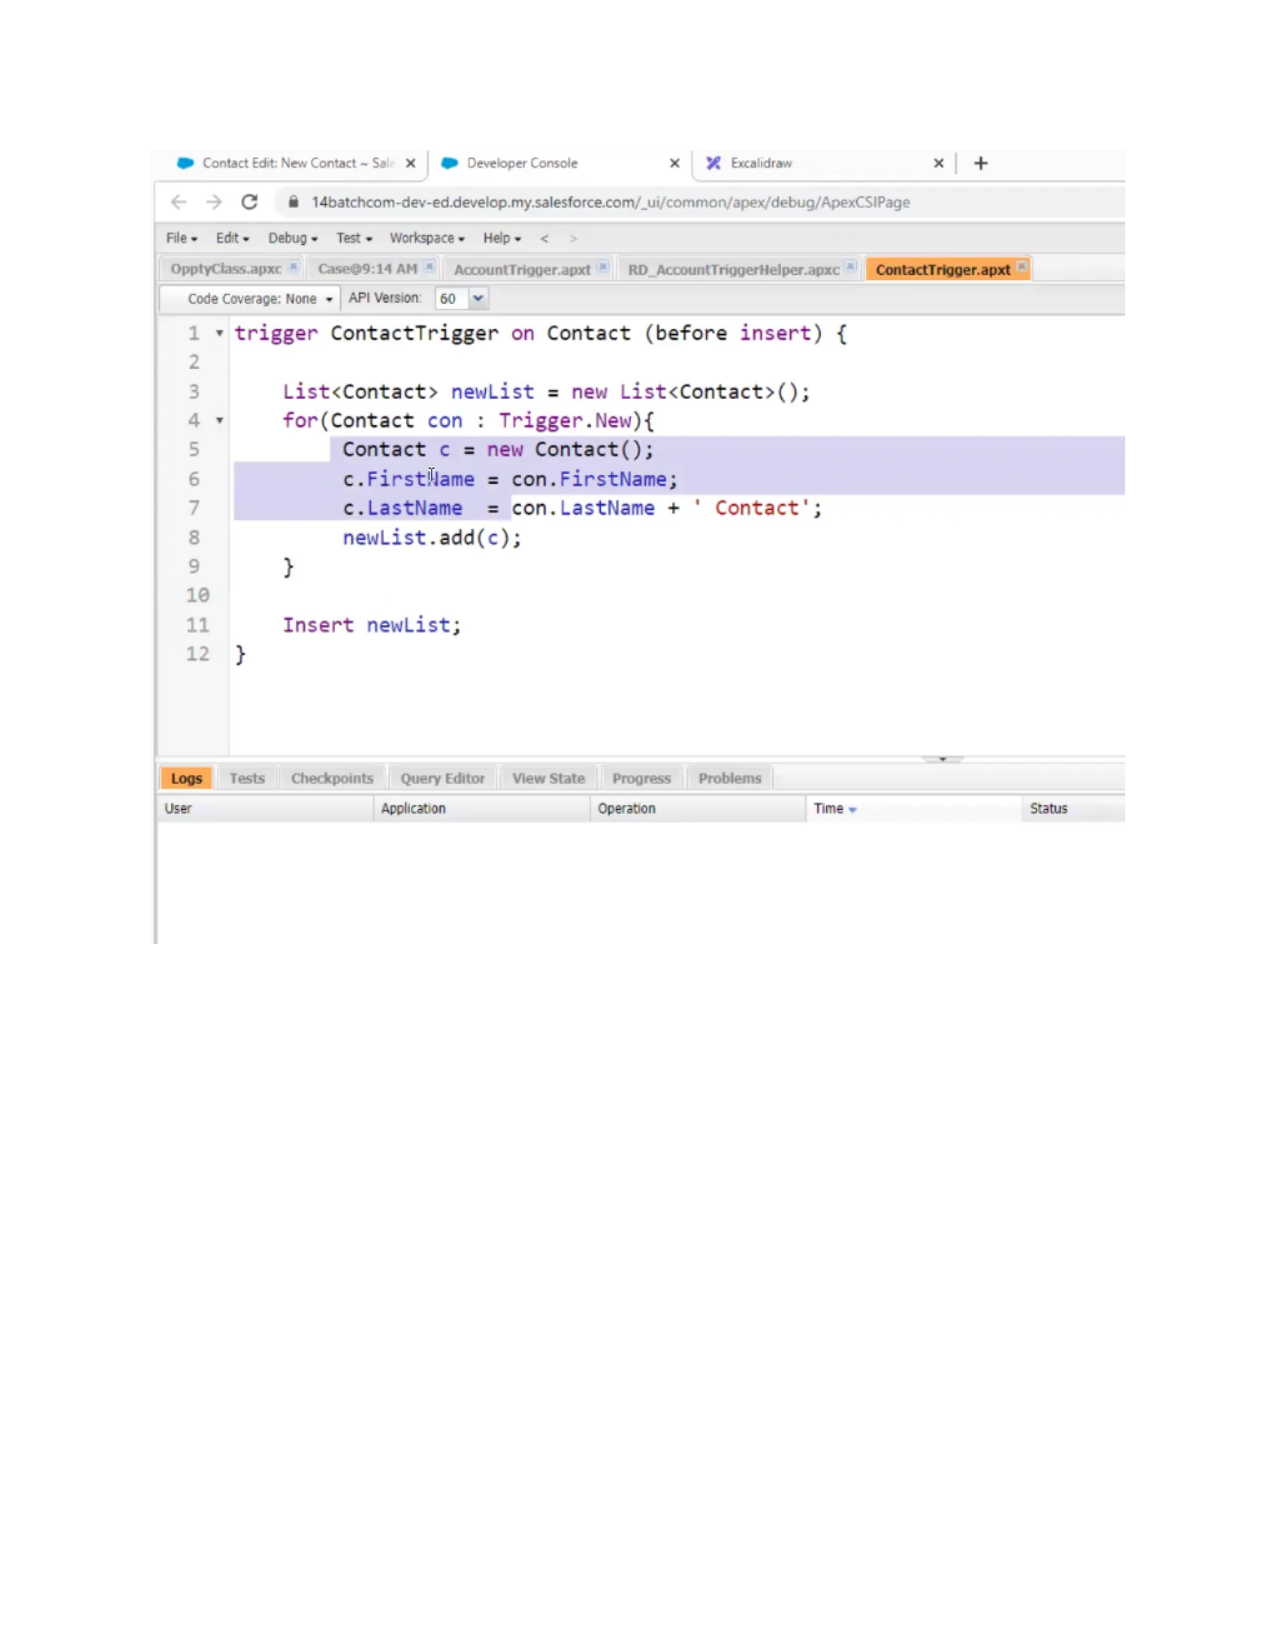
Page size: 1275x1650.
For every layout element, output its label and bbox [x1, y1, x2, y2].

picture [150, 150, 1125, 944]
